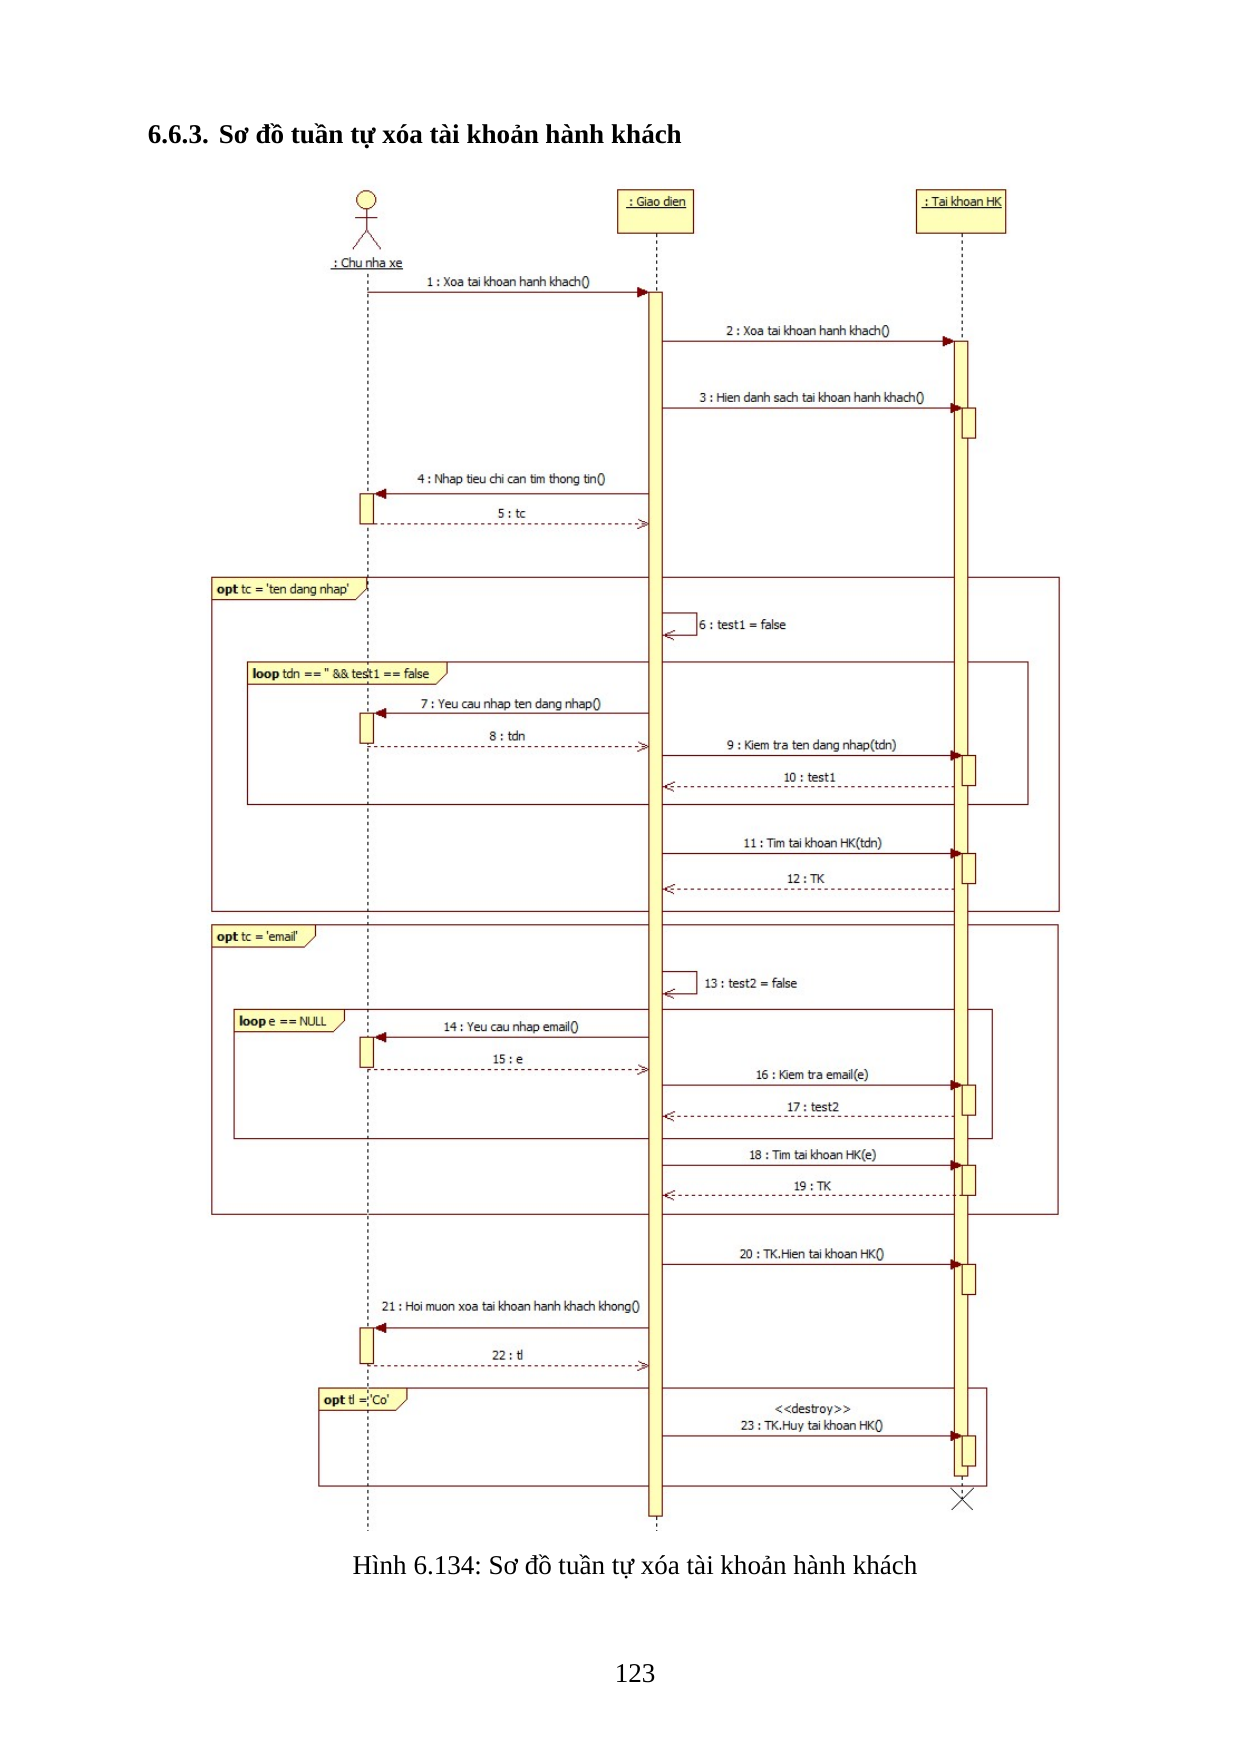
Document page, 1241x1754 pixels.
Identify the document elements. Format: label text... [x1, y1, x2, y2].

subtitle Sơ đồ tuần tự xóa tài khoản hành khách [148, 118, 1122, 149]
picture [189, 167, 1080, 1531]
